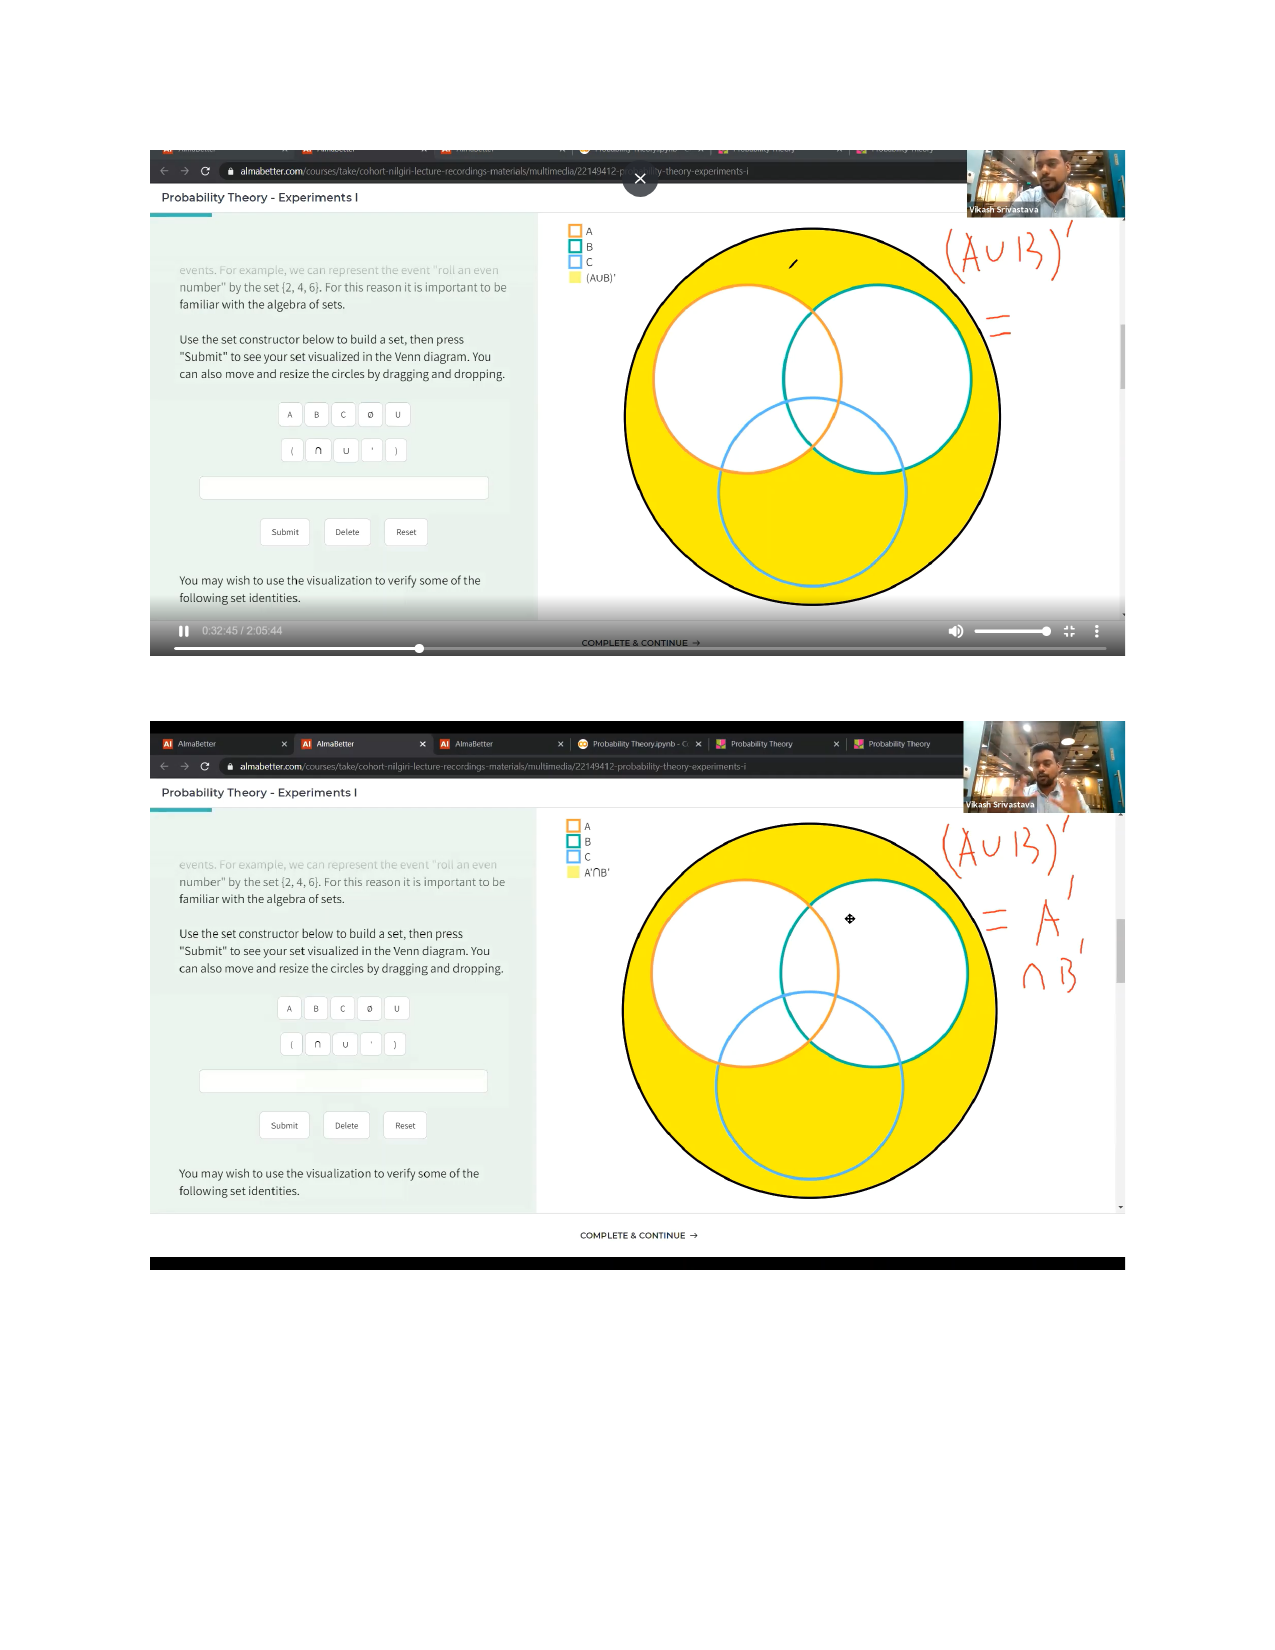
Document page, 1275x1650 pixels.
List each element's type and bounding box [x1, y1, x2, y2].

picture [1114, 771, 1125, 808]
picture [150, 721, 1125, 1270]
picture [150, 150, 1125, 656]
picture [1119, 176, 1125, 202]
